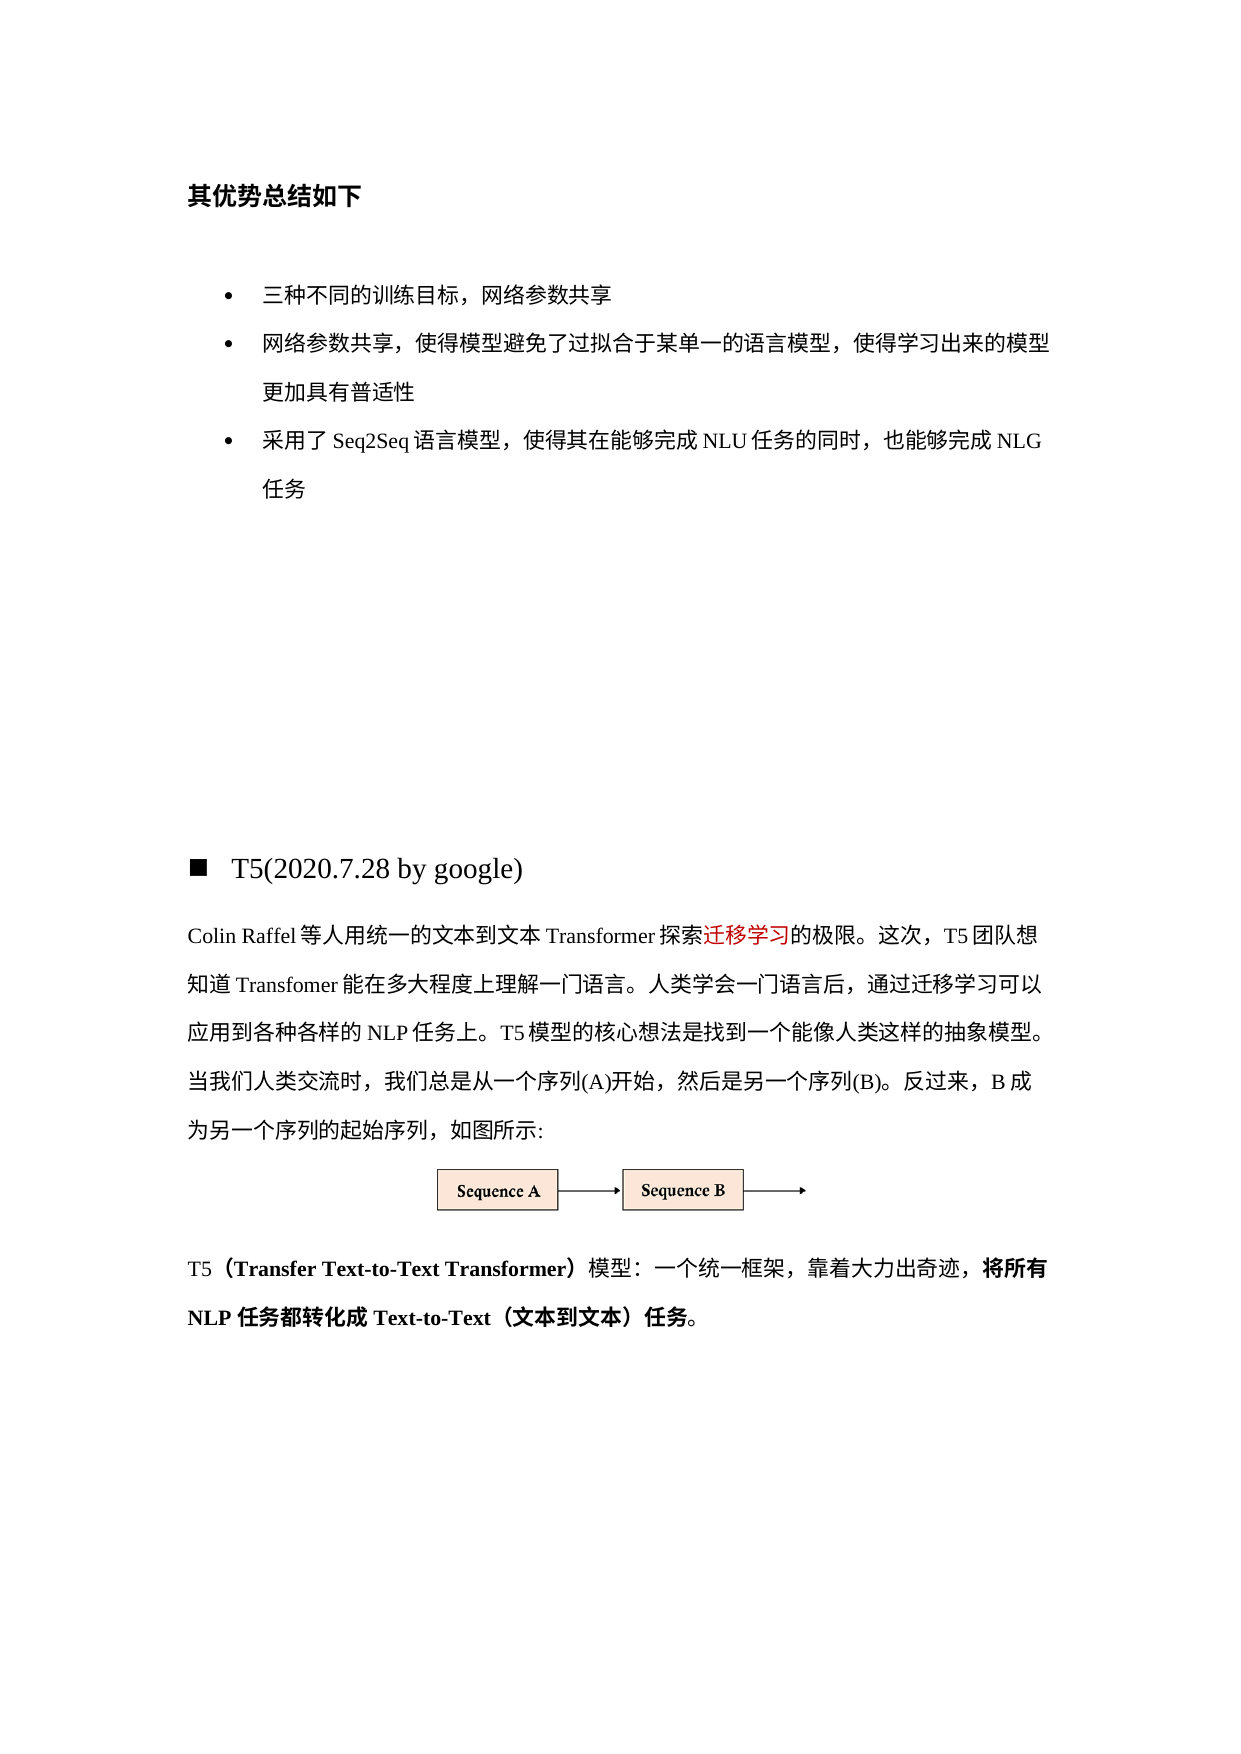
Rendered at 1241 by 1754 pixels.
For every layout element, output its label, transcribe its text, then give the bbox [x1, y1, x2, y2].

text T5（Transfer Text-to-Text Transformer）模型：一个统一框架，靠着大力出奇迹，将所有 NLP 任务都转化成 Text-to-Text（文本到文本）任务。 [187, 1251, 1053, 1332]
text Colin Raffel等人用统一的文本到文本Transformer探索迁移学习的极限。这次，T5团队想知道Transfomer能在多大程度上理解一门语言。人类学会一门语言后，通过迁移学习可以应用到各种各样的NLP任务上。T5模型的核心想法是找到一个能像人类这样的抽象模型。当我们人类交流时，我们总是从一个序列(A)开始，然后是另一个序列(B)。反过来，B成为另一个序列的起始序列，如图所示: [187, 917, 1053, 1145]
subtitle 其优势总结如下 [187, 162, 1053, 227]
list 网络参数共享，使得模型避免了过拟合于某单一的语言模型，使得学习出来的模型更加具有普适性 [225, 326, 1053, 407]
list 三种不同的训练目标，网络参数共享 [225, 277, 1053, 310]
list 采用了Seq2Seq语言模型，使得其在能够完成NLU任务的同时，也能够完成NLG任务 [225, 423, 1053, 504]
list T5(2020.7.28 by google) [187, 836, 1053, 901]
picture [432, 1160, 808, 1219]
